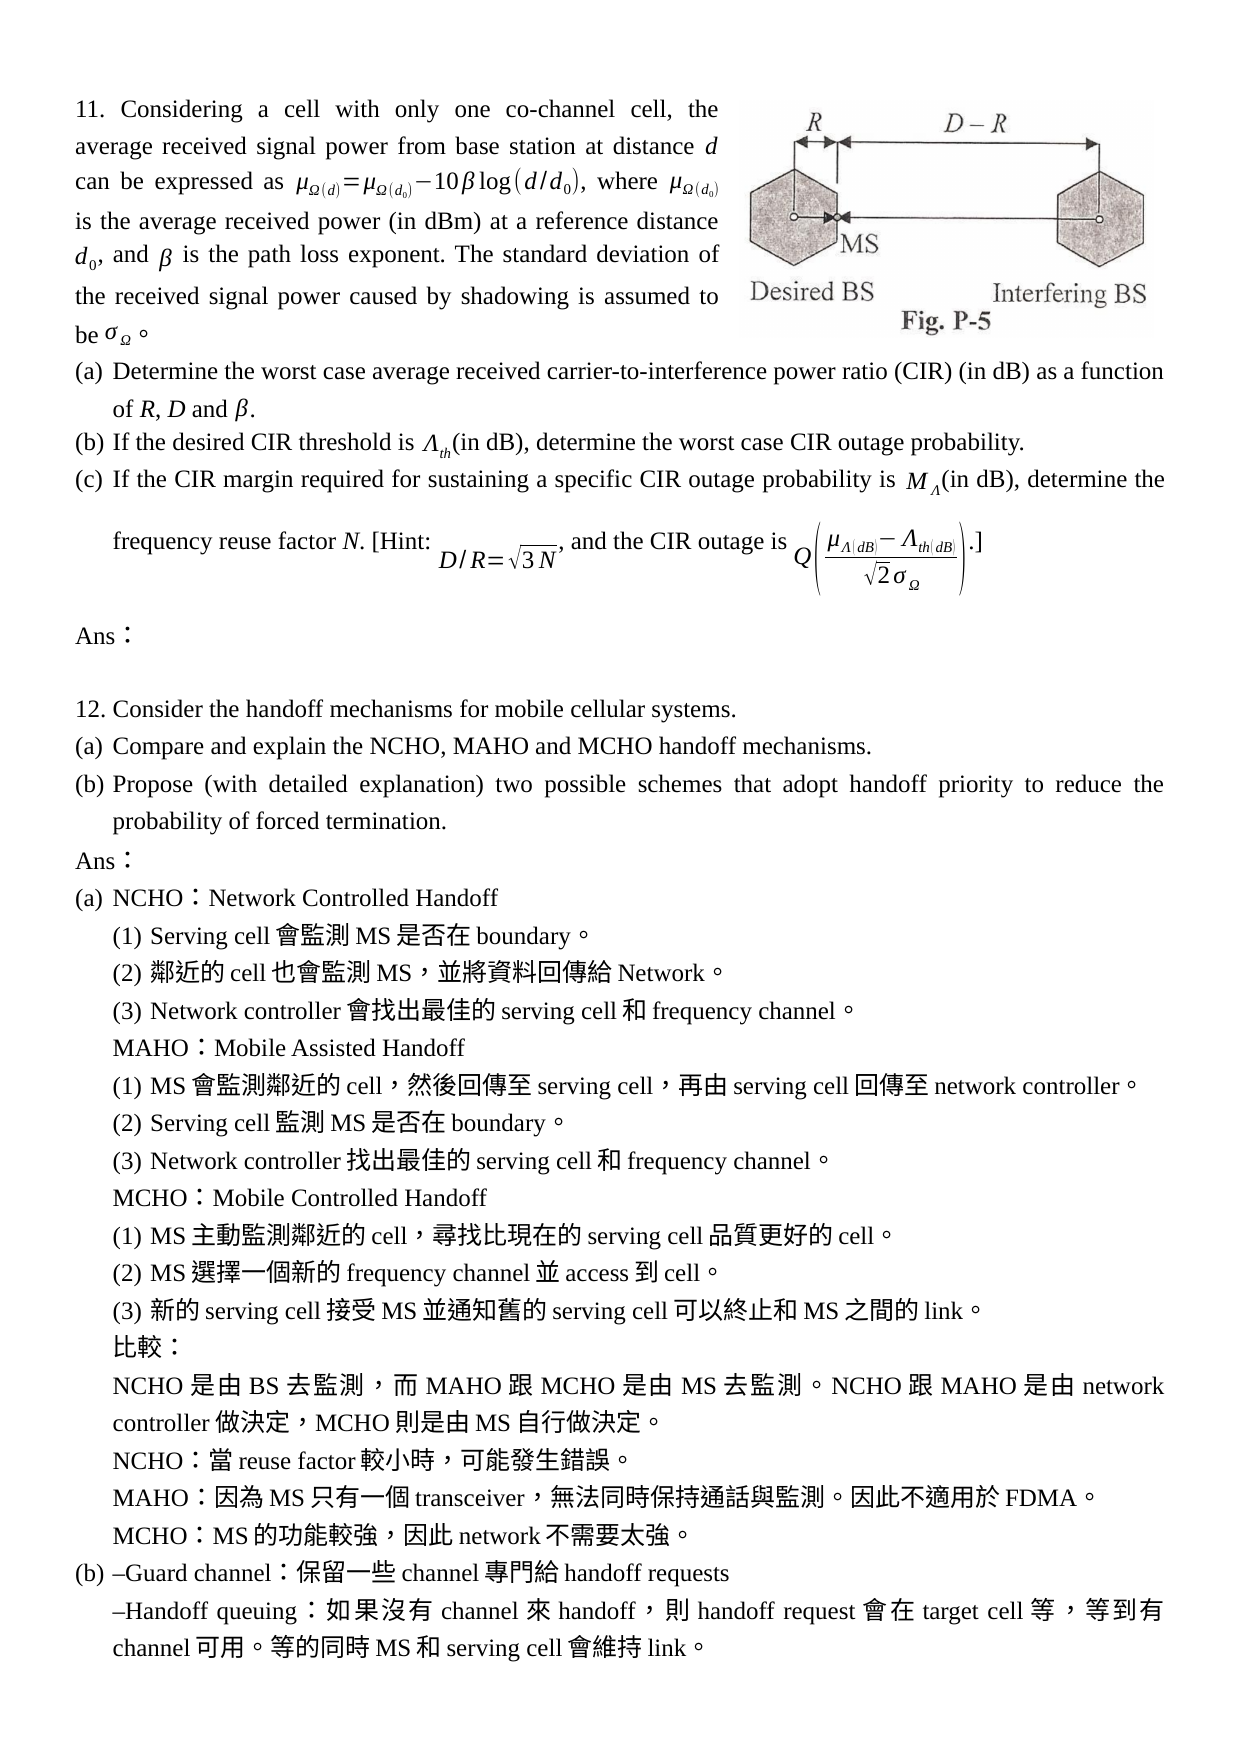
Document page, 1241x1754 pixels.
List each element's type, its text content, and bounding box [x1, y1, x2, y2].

list NCHO：Network Controlled Handoff [75, 877, 1165, 914]
list Serving cell會監測MS是否在boundary。 [112, 914, 1165, 952]
text MCHO：Mobile Controlled Handoff [112, 1177, 1165, 1214]
text Ans： [75, 839, 1165, 877]
list Network controller會找出最佳的serving cell和frequency channel。 [112, 989, 1165, 1027]
text NCHO是由BS去監測，而MAHO跟MCHO是由MS去監測。NCHO跟MAHO是由network controller做決定，MCHO則是由MS自行做決定。 [112, 1364, 1165, 1439]
list MS主動監測鄰近的cell，尋找比現在的serving cell品質更好的cell。 [112, 1214, 1165, 1252]
picture [738, 100, 1154, 338]
text MAHO：因為MS只有一個transceiver，無法同時保持通話與監測。因此不適用於FDMA。 [112, 1477, 1165, 1514]
list 新的serving cell接受MS並通知舊的serving cell可以終止和MS之間的link。 [112, 1289, 1165, 1327]
list If the CIR margin required for sustaining a specific CIR outage probability is (in dB), determine the frequency reuse factor N. [Hint: , and the CIR outage is .] [75, 464, 1165, 614]
text MAHO：Mobile Assisted Handoff [112, 1027, 1165, 1064]
list Serving cell監測MS是否在boundary。 [112, 1102, 1165, 1139]
text MCHO：MS的功能較強，因此network不需要太強。 [112, 1514, 1165, 1552]
list –Guard channel：保留一些channel專門給handoff requests [75, 1552, 1165, 1589]
text Ans： [75, 614, 1165, 652]
list 鄰近的cell也會監測MS，並將資料回傳給Network。 [112, 952, 1165, 989]
list If the desired CIR threshold is (in dB), determine the worst case CIR outage probability. [75, 427, 1165, 464]
list Determine the worst case average received carrier-to-interference power ratio (CIR) (in dB) as a function of R, D and . [75, 352, 1165, 427]
list Compare and explain the NCHO, MAHO and MCHO handoff mechanisms. [75, 727, 1165, 764]
list MS選擇一個新的frequency channel並access到cell。 [112, 1252, 1165, 1289]
text 比較： [112, 1327, 1165, 1364]
list Network controller找出最佳的serving cell和frequency channel。 [112, 1139, 1165, 1177]
text NCHO：當reuse factor較小時，可能發生錯誤。 [112, 1439, 1165, 1477]
list –Handoff queuing：如果沒有channel來handoff，則handoff request會在target cell等，等到有channel可用。等的同時MS和serving cell會維持link。 [112, 1589, 1165, 1664]
list Propose (with detailed explanation) two possible schemes that adopt handoff priority to reduce the probability of forced termination. [75, 764, 1165, 839]
list MS會監測鄰近的cell，然後回傳至serving cell，再由serving cell回傳至network controller。 [112, 1064, 1165, 1102]
text 12. Consider the handoff mechanisms for mobile cellular systems. [75, 689, 1165, 727]
